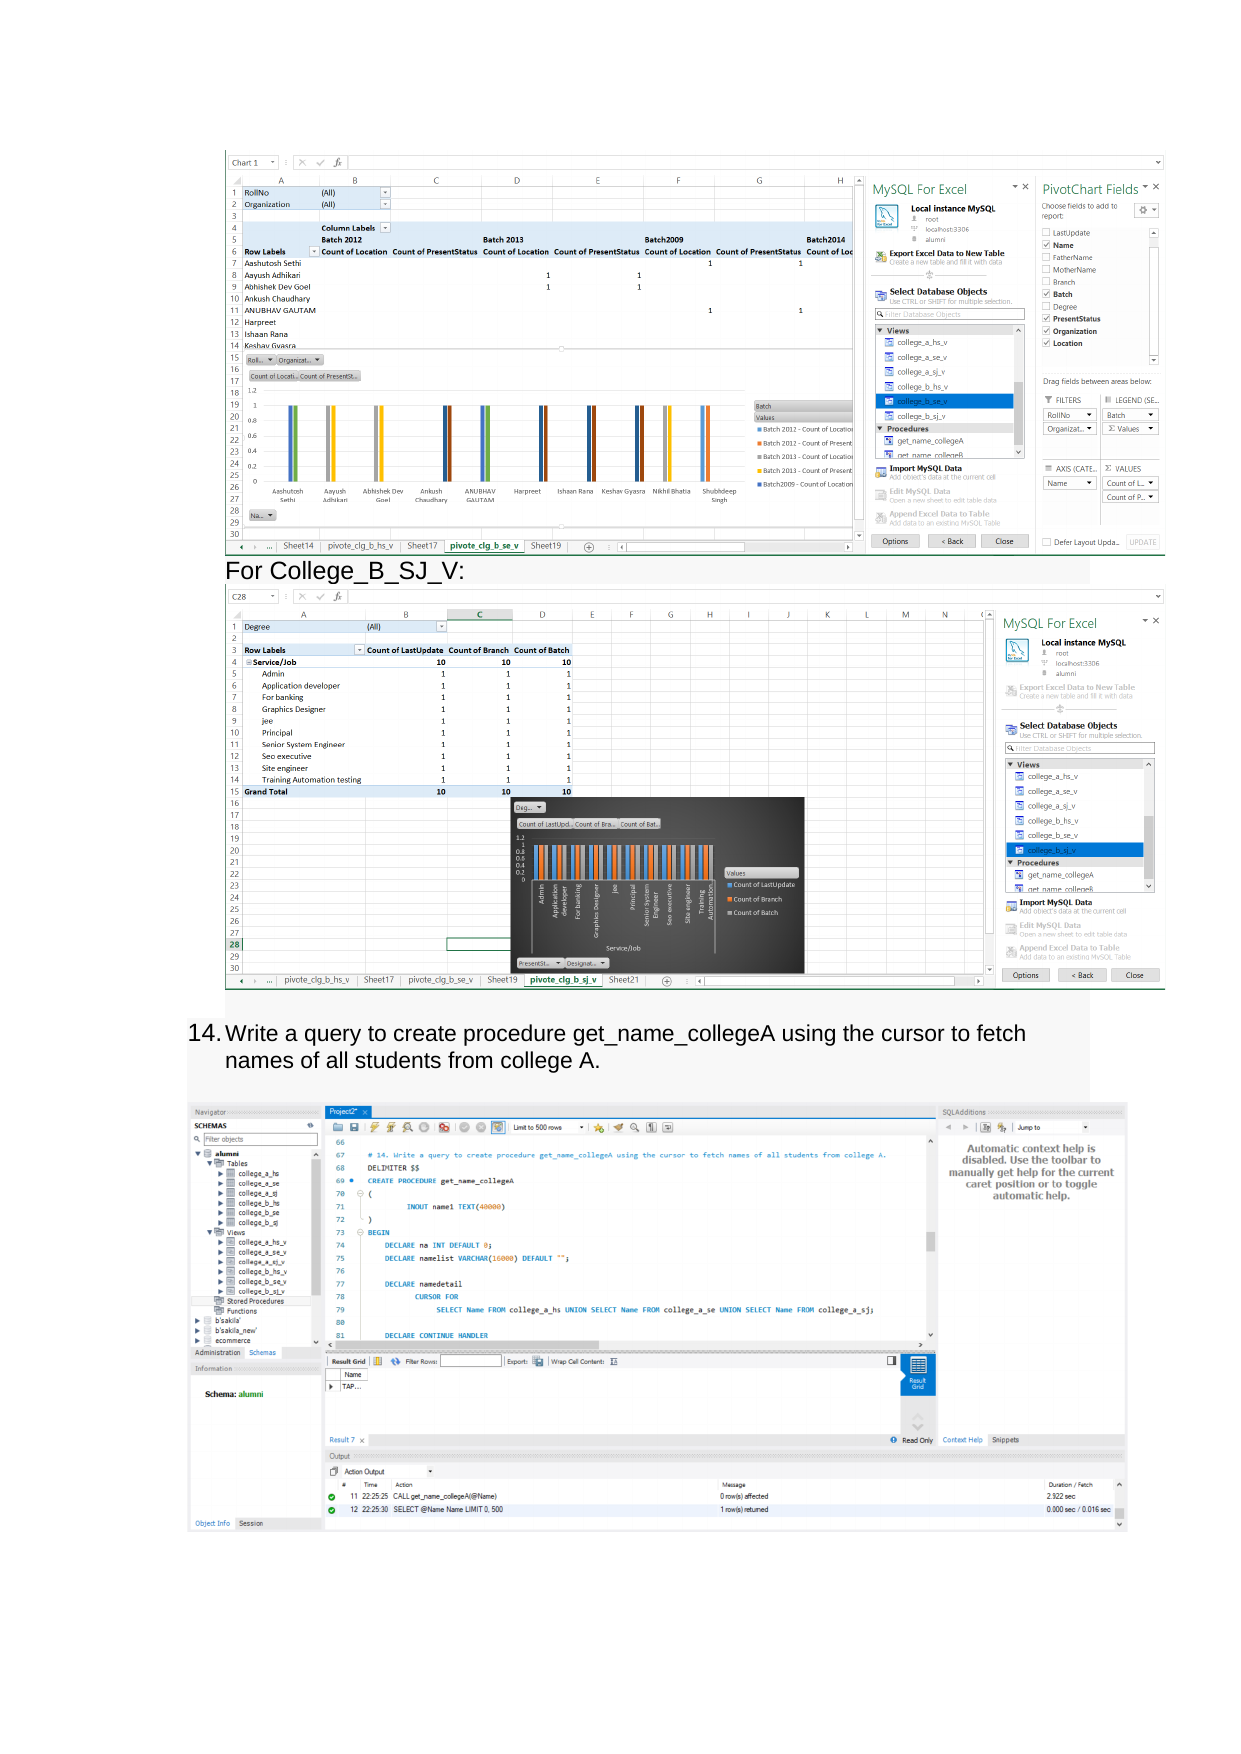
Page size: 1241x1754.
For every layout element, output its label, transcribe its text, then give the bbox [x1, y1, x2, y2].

list For College_B_SJ_V: [225, 556, 1090, 584]
list Write a query to create procedure get_name_collegeA using the cursor to fetch names of all students from college A. [187, 1018, 1090, 1073]
picture [187, 1102, 1128, 1532]
picture [225, 584, 1166, 990]
picture [225, 150, 1166, 556]
